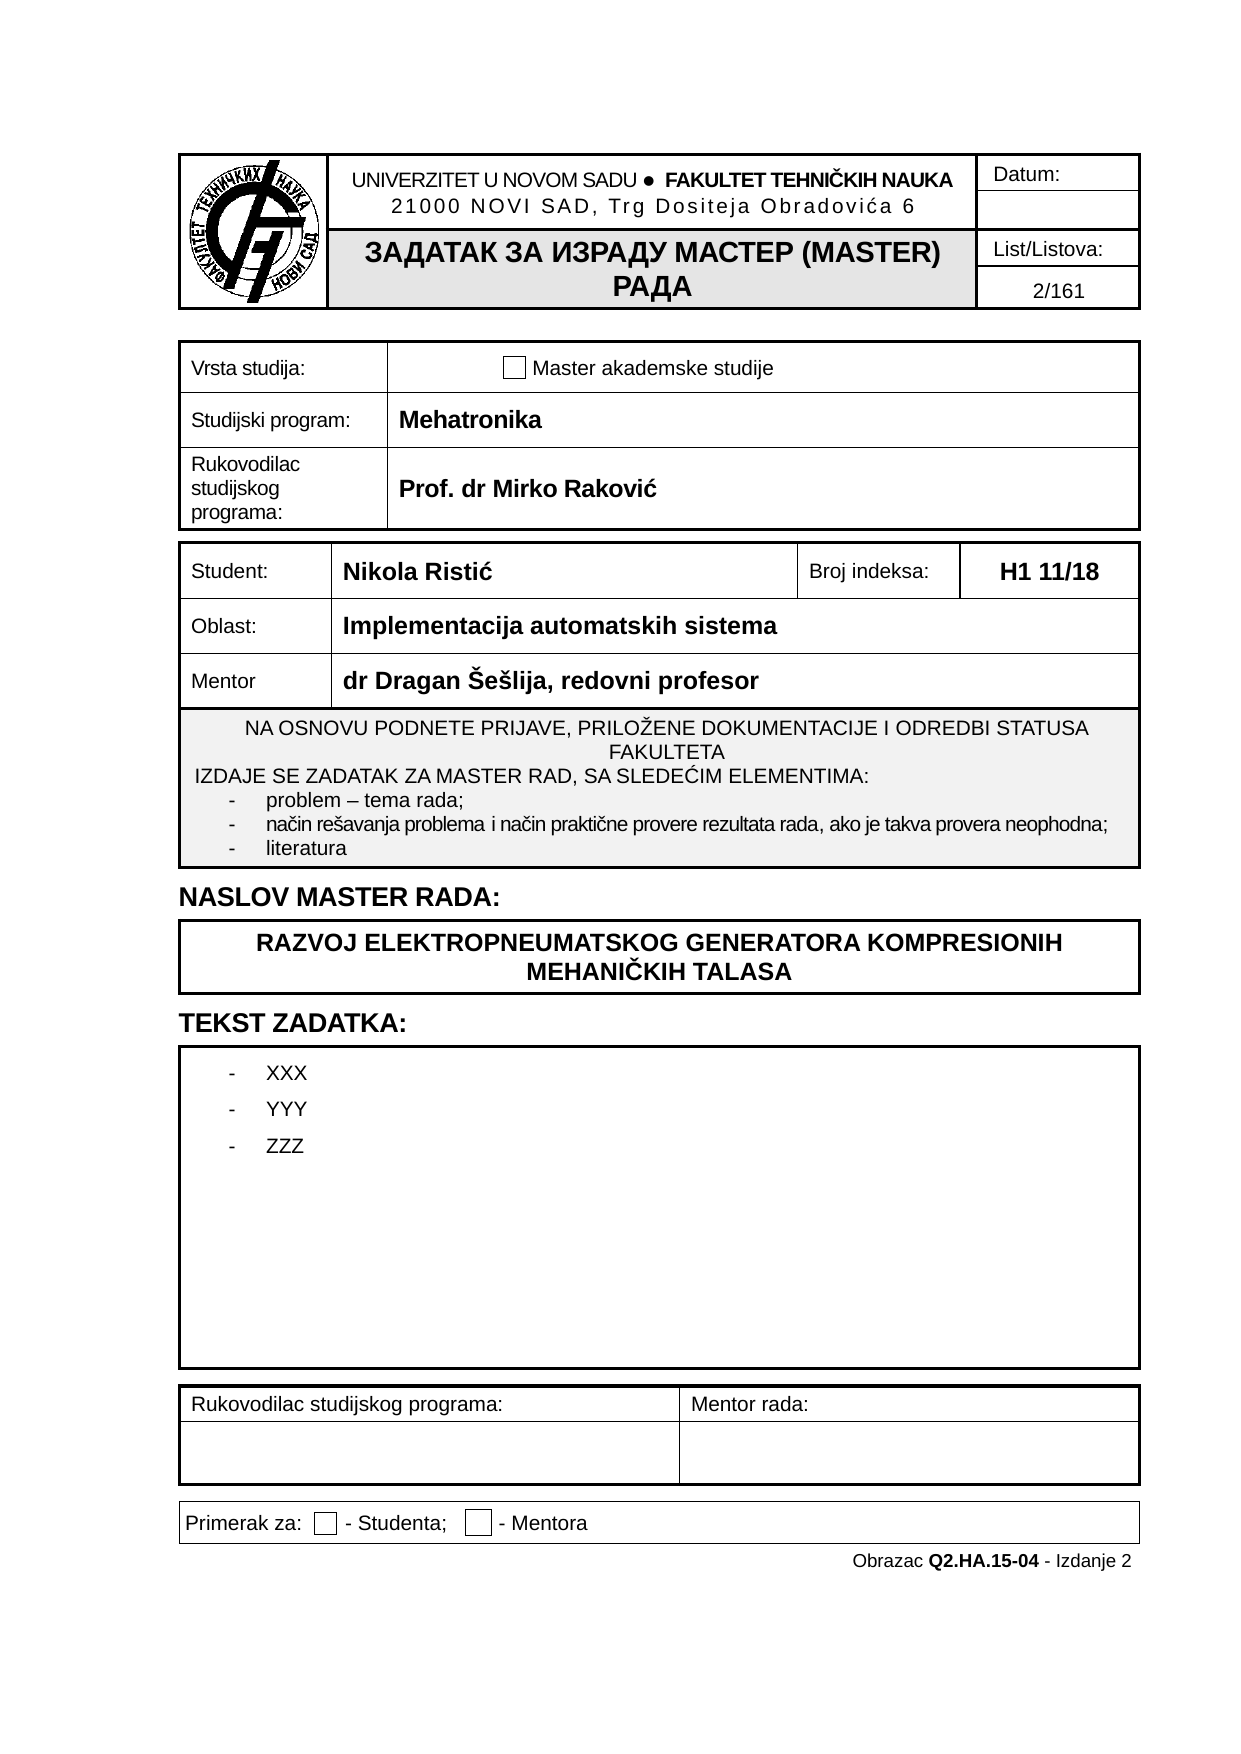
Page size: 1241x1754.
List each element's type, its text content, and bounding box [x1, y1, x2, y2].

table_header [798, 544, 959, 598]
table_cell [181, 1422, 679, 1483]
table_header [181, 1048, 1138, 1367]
picture [189, 160, 319, 303]
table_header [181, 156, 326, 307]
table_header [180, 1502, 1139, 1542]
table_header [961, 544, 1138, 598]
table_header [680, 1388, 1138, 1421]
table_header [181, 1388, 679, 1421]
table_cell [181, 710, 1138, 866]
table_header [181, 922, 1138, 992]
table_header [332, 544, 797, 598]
text Obrazac Q2.НА.15-04 - Izdanje 2 [800, 1550, 1132, 1571]
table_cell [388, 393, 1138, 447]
text TEKST ZADATKA: [150, 1007, 1090, 1039]
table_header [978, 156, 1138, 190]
text NASLOV MASTER RADA: [150, 881, 1090, 912]
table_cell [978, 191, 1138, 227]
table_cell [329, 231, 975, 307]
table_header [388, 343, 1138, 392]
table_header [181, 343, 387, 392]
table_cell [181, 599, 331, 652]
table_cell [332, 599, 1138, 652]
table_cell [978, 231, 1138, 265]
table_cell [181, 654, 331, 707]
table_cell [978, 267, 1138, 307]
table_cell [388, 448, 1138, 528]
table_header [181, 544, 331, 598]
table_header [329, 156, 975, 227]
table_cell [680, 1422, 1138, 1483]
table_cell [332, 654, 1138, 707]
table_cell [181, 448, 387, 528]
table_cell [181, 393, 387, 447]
